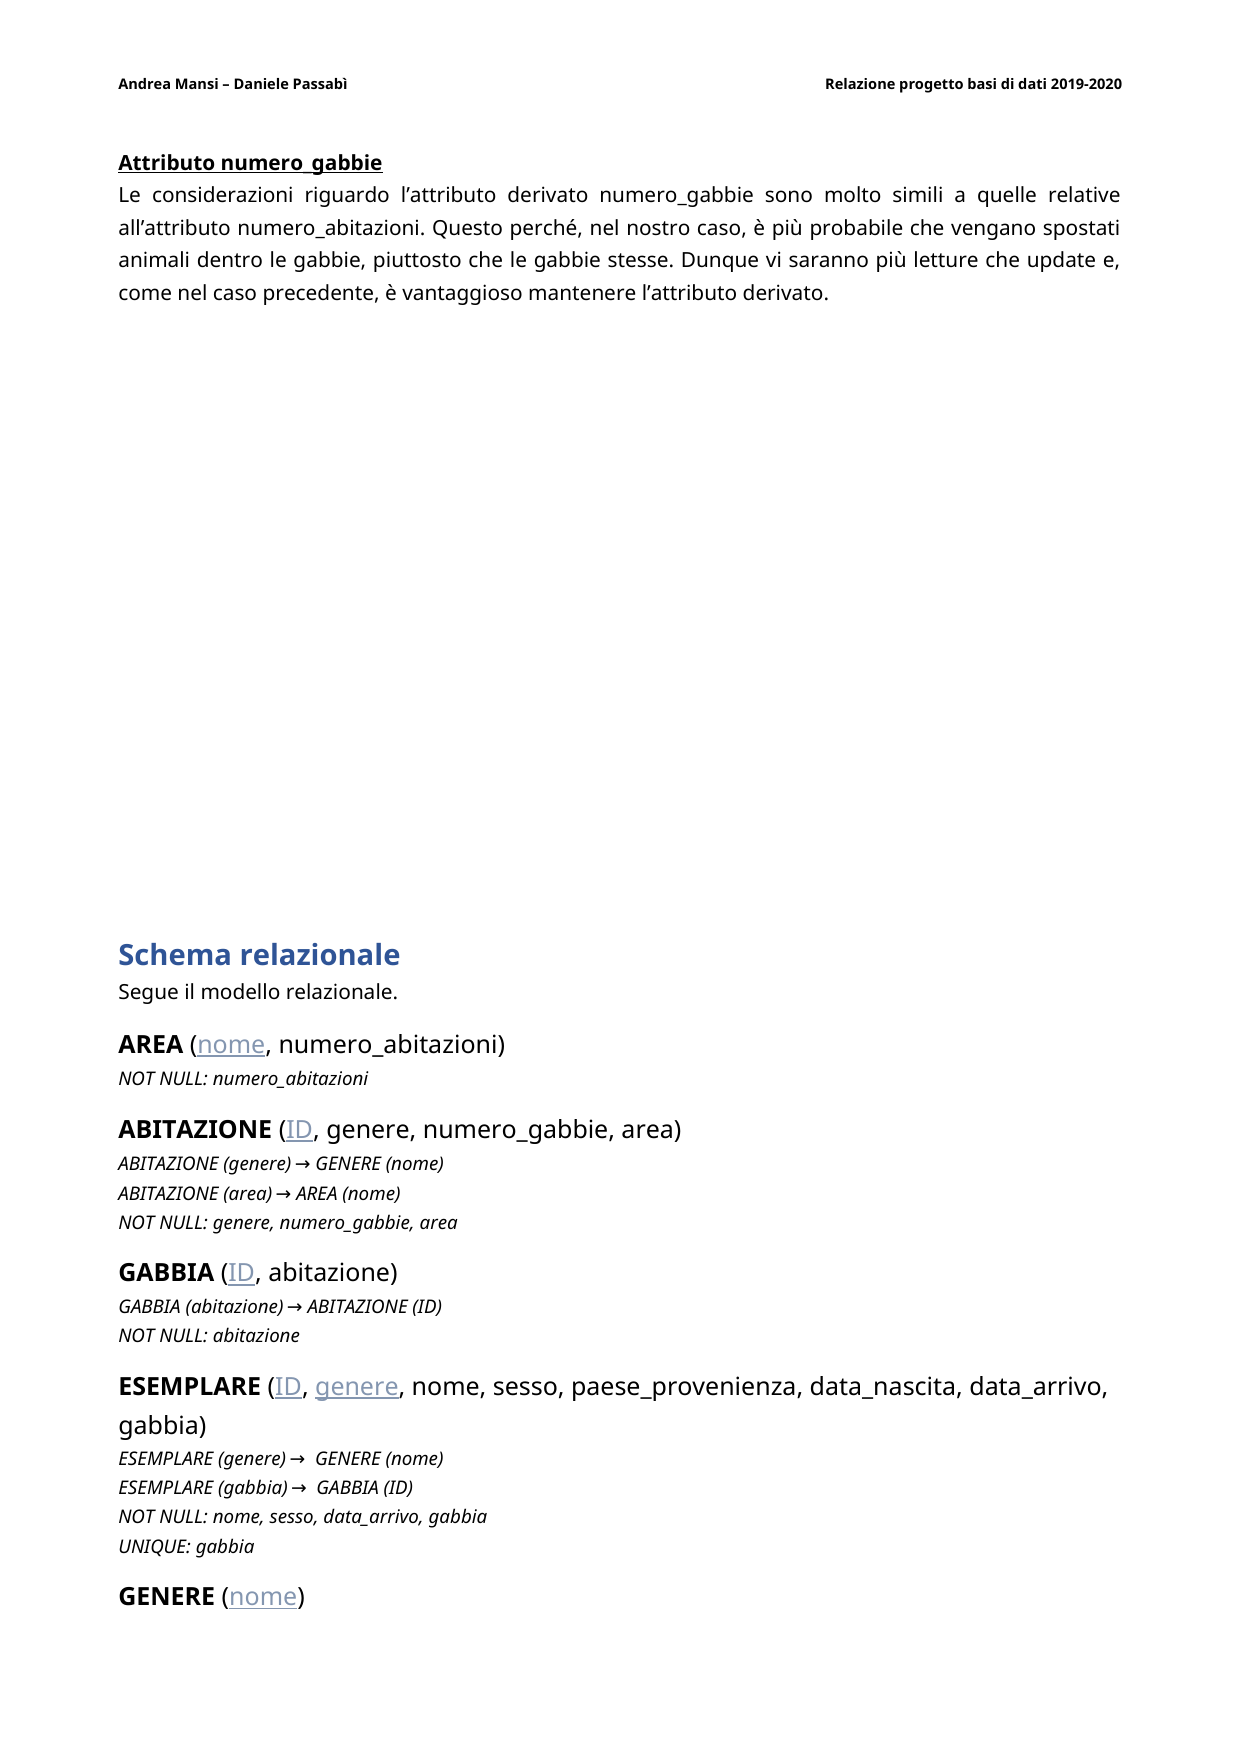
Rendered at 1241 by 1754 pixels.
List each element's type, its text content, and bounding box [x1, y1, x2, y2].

text ESEMPLARE (gabbia) → GABBIA (ID) [311, 1474, 1122, 1500]
text GABBIA (ID, abitazione) GABBIA (abitazione) → ABITAZIONE (ID) [118, 1255, 1122, 1318]
text ESEMPLARE (ID, genere, nome, sesso, paese_provenienza, data_nascita, data_arrivo, gabbia) ESEMPLARE (genere) → GENERE (nome) [118, 1368, 1122, 1471]
text GENERE (nome) [118, 1579, 1122, 1613]
text NOT NULL: abitazione [118, 1322, 1122, 1348]
text AREA (nome, numero_abitazioni) [118, 1026, 1122, 1060]
text ABITAZIONE (genere) → GENERE (nome) [315, 1151, 1122, 1176]
text Le considerazioni riguardo l’attributo derivato numero_gabbie sono molto simili a quelle relative all’attributo numero_abitazioni. Questo perché, nel nostro caso, è più probabile che vengano spostati animali dentro le gabbie, piuttosto che le gabbie stesse. Dunque vi saranno più letture che update e, come nel caso precedente, è vantaggioso mantenere l’attributo derivato. [118, 180, 1122, 306]
text ABITAZIONE (area) → AREA (nome) [296, 1180, 1122, 1205]
text NOT NULL: genere, numero_gabbie, area [118, 1209, 1122, 1235]
text Segue il modello relazionale. [118, 977, 1122, 1006]
text Attributo numero_gabbie [118, 148, 1122, 176]
text ABITAZIONE (genere) → GENERE (nome) [118, 1151, 295, 1176]
text ESEMPLARE (gabbia) → GABBIA (ID) [118, 1474, 291, 1500]
text ABITAZIONE (ID, genere, numero_gabbie, area) [118, 1111, 1122, 1146]
text ABITAZIONE (area) → AREA (nome) [118, 1180, 275, 1205]
subtitle Schema relazionale [118, 934, 1122, 974]
text NOT NULL: numero_abitazioni [118, 1066, 1122, 1091]
text UNIQUE: gabbia [118, 1533, 1122, 1558]
text NOT NULL: nome, sesso, data_arrivo, gabbia [118, 1504, 1122, 1529]
